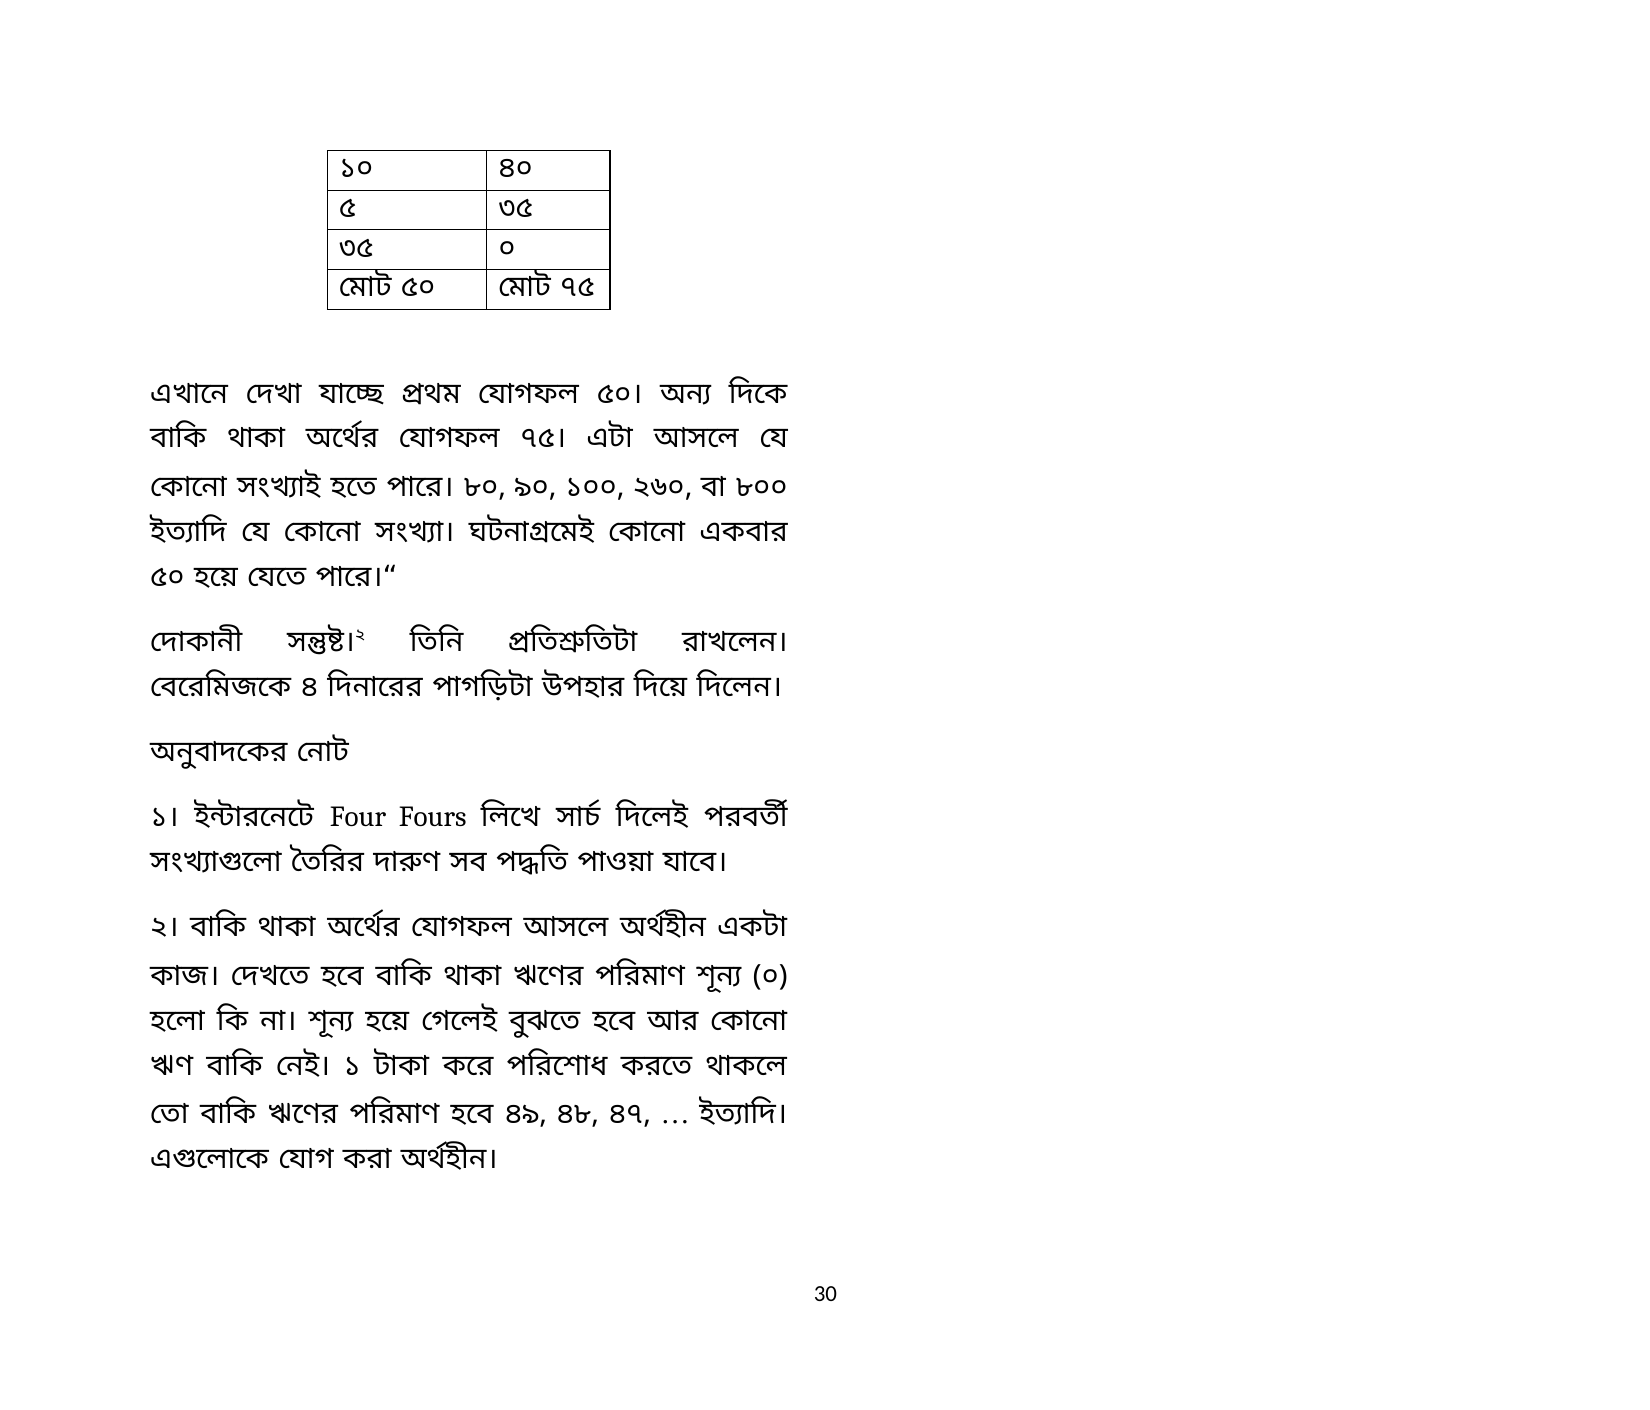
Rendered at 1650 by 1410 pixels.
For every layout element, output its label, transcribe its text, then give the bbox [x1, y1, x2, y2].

text ২। বাকি থাকা অর্থের যোগফল আসলে অর্থহীন একটা কাজ। দেখতে হবে বাকি থাকা ঋণের পরিমাণ শূন্য (০) হলো কি না। শূন্য হয়ে গেলেই বুঝতে হবে আর কোনো ঋণ বাকি নেই। ১ টাকা করে পরিশোধ করতে থাকলে তো বাকি ঋণের পরিমাণ হবে ৪৯, ৪৮, ৪৭, … ইত্যাদি। এগুলোকে যোগ করা অর্থহীন। [150, 910, 787, 1181]
table_cell ১০ [328, 151, 486, 190]
table_cell মোট ৫০ [328, 270, 486, 309]
text এখানে দেখা যাচ্ছে প্রথম যোগফল ৫০। অন্য দিকে বাকি থাকা অর্থের যোগফল ৭৫। এটা আসলে যে কোনো সংখ্যাই হতে পারে। ৮০, ৯০, ১০০, ২৬০, বা ৮০০ ইত্যাদি যে কোনো সংখ্যা। ঘটনাগ্রমেই কোনো একবার ৫০ হয়ে যেতে পারে।“ [150, 376, 787, 598]
table_cell মোট ৭৫ [487, 270, 609, 309]
text দোকানী সন্তুষ্ট।২ তিনি প্রতিশ্রুতিটা রাখলেন। বেরেমিজকে ৪ দিনারের পাগড়িটা উপহার দিয়ে দিলেন। [150, 624, 787, 708]
table_cell ৩৫ [328, 230, 486, 269]
table_cell ৪০ [487, 151, 609, 190]
text ১। ইন্টারনেটে Four Fours লিখে সার্চ দিলেই পরবর্তী সংখ্যাগুলো তৈরির দারুণ সব পদ্ধতি পাওয়া যাবে। [150, 800, 787, 883]
table_cell ০ [487, 230, 609, 269]
table_cell ৩৫ [487, 191, 609, 229]
table_cell ৫ [328, 191, 486, 229]
text অনুবাদকের নোট [150, 734, 787, 773]
